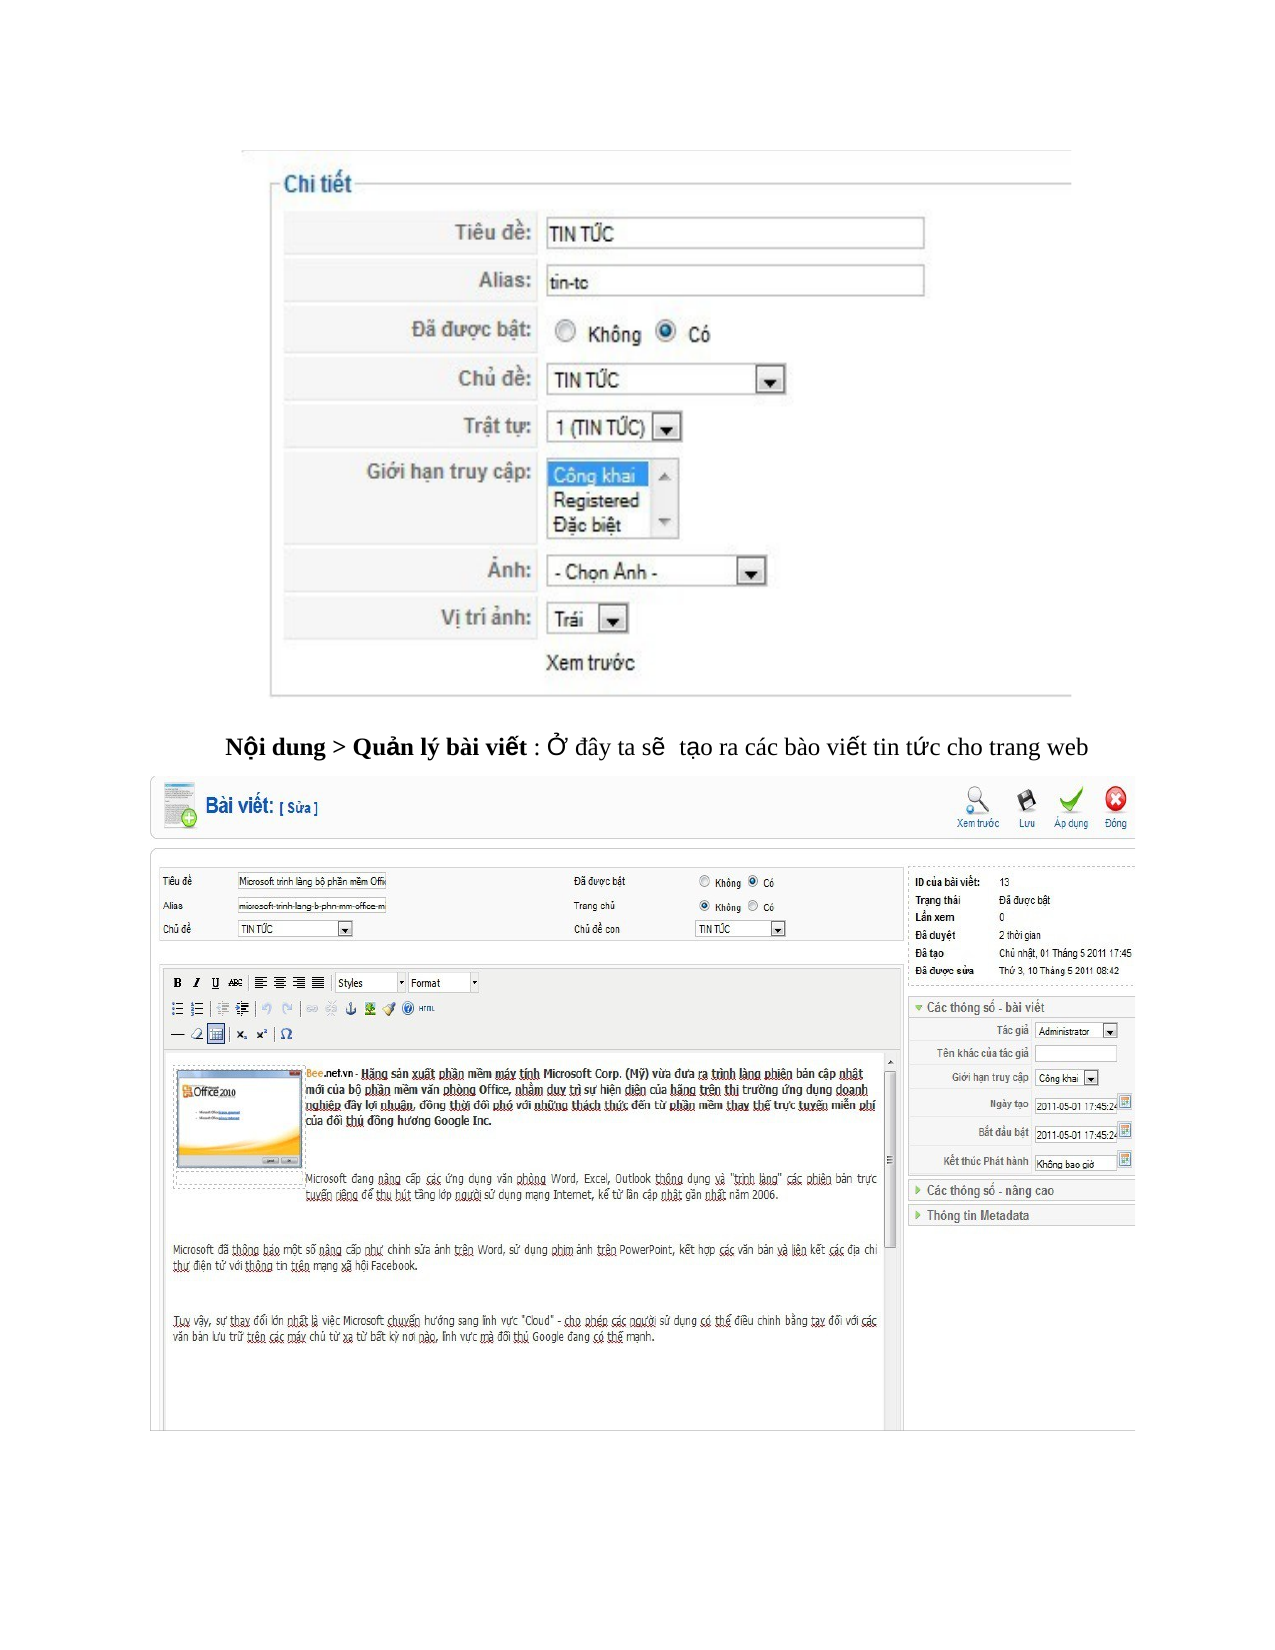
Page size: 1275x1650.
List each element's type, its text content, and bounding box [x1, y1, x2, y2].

picture [150, 776, 1136, 1431]
picture [241, 150, 1072, 699]
text Nội dung ­> Quản lý bài viết : Ở đây ta sẽ tạo ra các bào viết tin tức cho trang web [225, 731, 1154, 760]
